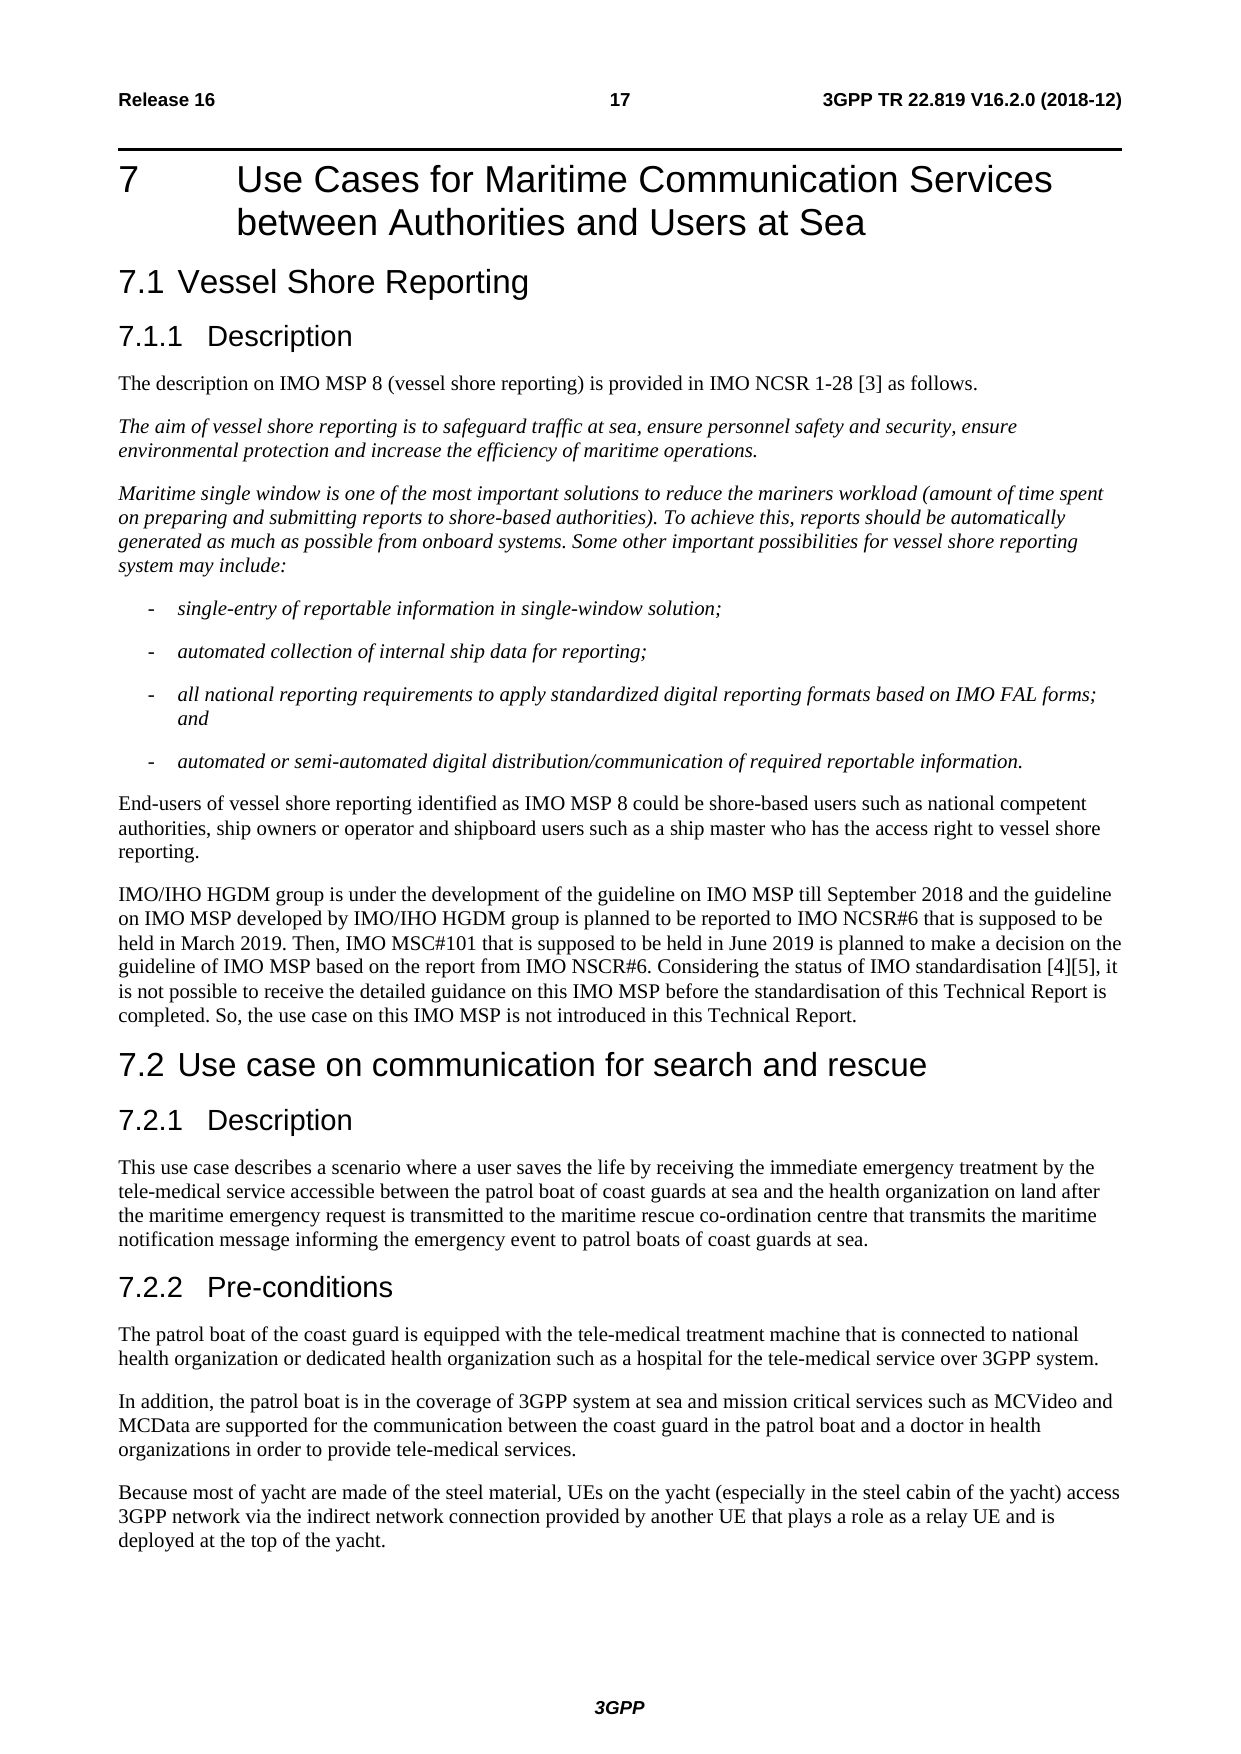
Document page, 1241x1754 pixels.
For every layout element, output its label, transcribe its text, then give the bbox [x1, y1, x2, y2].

text End-users of vessel shore reporting identified as IMO MSP 8 could be shore-based users such as national competent authorities, ship owners or operator and shipboard users such as a ship master who has the access right to vessel shore reporting. [118, 791, 1122, 863]
text The description on IMO MSP 8 (vessel shore reporting) is provided in IMO NCSR 1-28 [3] as follows. [118, 371, 1122, 395]
subtitle 7.2 Use case on communication for search and rescue [118, 1045, 1122, 1084]
text Because most of yacht are made of the steel material, UEs on the yacht (especially in the steel cabin of the yacht) access 3GPP network via the indirect network connection provided by another UE that plays a role as a relay UE and is deployed at the top of the yacht. [118, 1480, 1122, 1552]
subtitle 7.1.1 Description [118, 319, 1122, 353]
text - automated or semi-automated digital distribution/communication of required reportable information. [148, 748, 1122, 773]
subtitle 7.2.1 Description [118, 1103, 1122, 1136]
text - automated collection of internal ship data for reporting; [148, 639, 1122, 663]
subtitle 7.1 Vessel Shore Reporting [118, 262, 1122, 300]
subtitle 7 Use Cases for Maritime Communication Services between Authorities and Users at Sea [118, 151, 1122, 243]
subtitle 7.2.2 Pre-conditions [118, 1270, 1122, 1303]
text IMO/IHO HGDM group is under the development of the guideline on IMO MSP till September 2018 and the guideline on IMO MSP developed by IMO/IHO HGDM group is planned to be reported to IMO NCSR#6 that is supposed to be held in March 2019. Then, IMO MSC#101 that is supposed to be held in June 2019 is planned to make a decision on the guideline of IMO MSP based on the report from IMO NSCR#6. Considering the status of IMO standardisation [4][5], it is not possible to receive the detailed guidance on this IMO MSP before the standardisation of this Technical Report is completed. So, the use case on this IMO MSP is not introduced in this Technical Report. [118, 882, 1122, 1027]
text Maritime single window is one of the most important solutions to reduce the mariners workload (amount of time spent on preparing and submitting reports to shore-based authorities). To achieve this, reports should be automatically generated as much as possible from onboard systems. Some other important possibilities for vessel shore reporting system may include: [118, 481, 1122, 577]
text The patrol boat of the coast guard is equipped with the tele-medical treatment machine that is connected to national health organization or dedicated health organization such as a hospital for the tele-medical service over 3GPP system. [118, 1322, 1122, 1370]
text This use case describes a scenario where a user saves the life by receiving the immediate emergency treatment by the tele-medical service accessible between the patrol boat of coast guards at sea and the health organization on land after the maritime emergency request is transmitted to the maritime rescue co-ordination centre that transmits the maritime notification message informing the emergency event to patrol boats of coast guards at sea. [118, 1155, 1122, 1251]
text In addition, the patrol boat is in the coverage of 3GPP system at sea and mission critical services such as MCVideo and MCData are supported for the communication between the coast guard in the patrol boat and a doctor in health organizations in order to provide tele-medical services. [118, 1389, 1122, 1461]
text - all national reporting requirements to apply standardized digital reporting formats based on IMO FAL forms; and [148, 682, 1122, 730]
text The aim of vessel shore reporting is to safeguard traffic at sea, ensure personnel safety and security, ensure environmental protection and increase the efficiency of maritime operations. [118, 414, 1122, 462]
text - single-entry of reportable information in single-window solution; [148, 596, 1122, 620]
